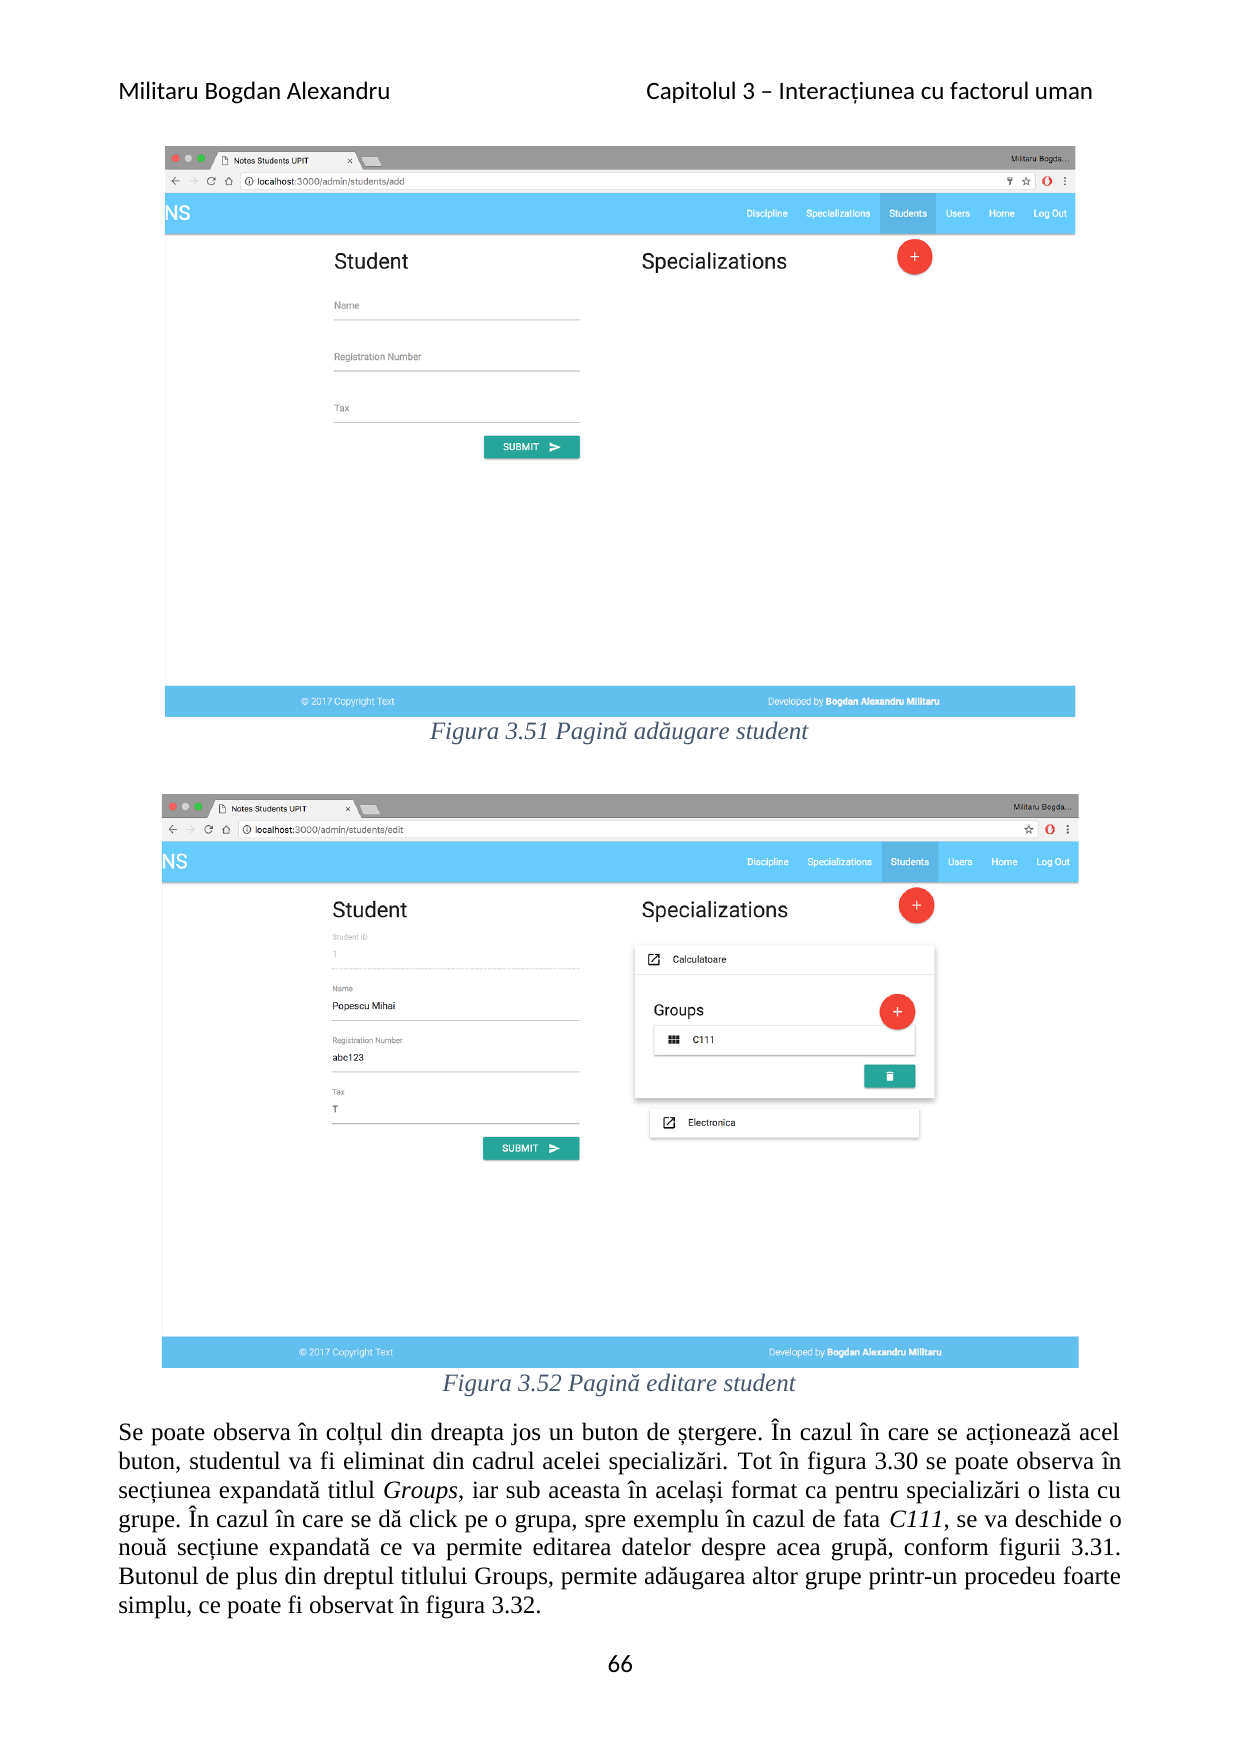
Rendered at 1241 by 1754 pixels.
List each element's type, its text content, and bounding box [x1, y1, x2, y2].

text Se poate observa în colțul din dreapta jos un buton de ștergere. În cazul în care se acționează acel buton, studentul va fi eliminat din cadrul acelei specializări. Tot în figura 3.30 se poate observa în secțiunea expandată titlul Groups, iar sub aceasta în același format ca pentru specializări o lista cu grupe. În cazul în care se dă click pe o grupa, spre exemplu în cazul de fata C111, se va deschide o nouă secțiune expandată ce va permite editarea datelor despre acea grupă, conform figurii 3.31. Butonul de plus din dreptul titlului Groups, permite adăugarea altor grupe printr-un procedeu foarte simplu, ce poate fi observat în figura 3.32. [118, 1417, 1122, 1619]
picture [165, 146, 1076, 717]
picture [161, 794, 1079, 1368]
